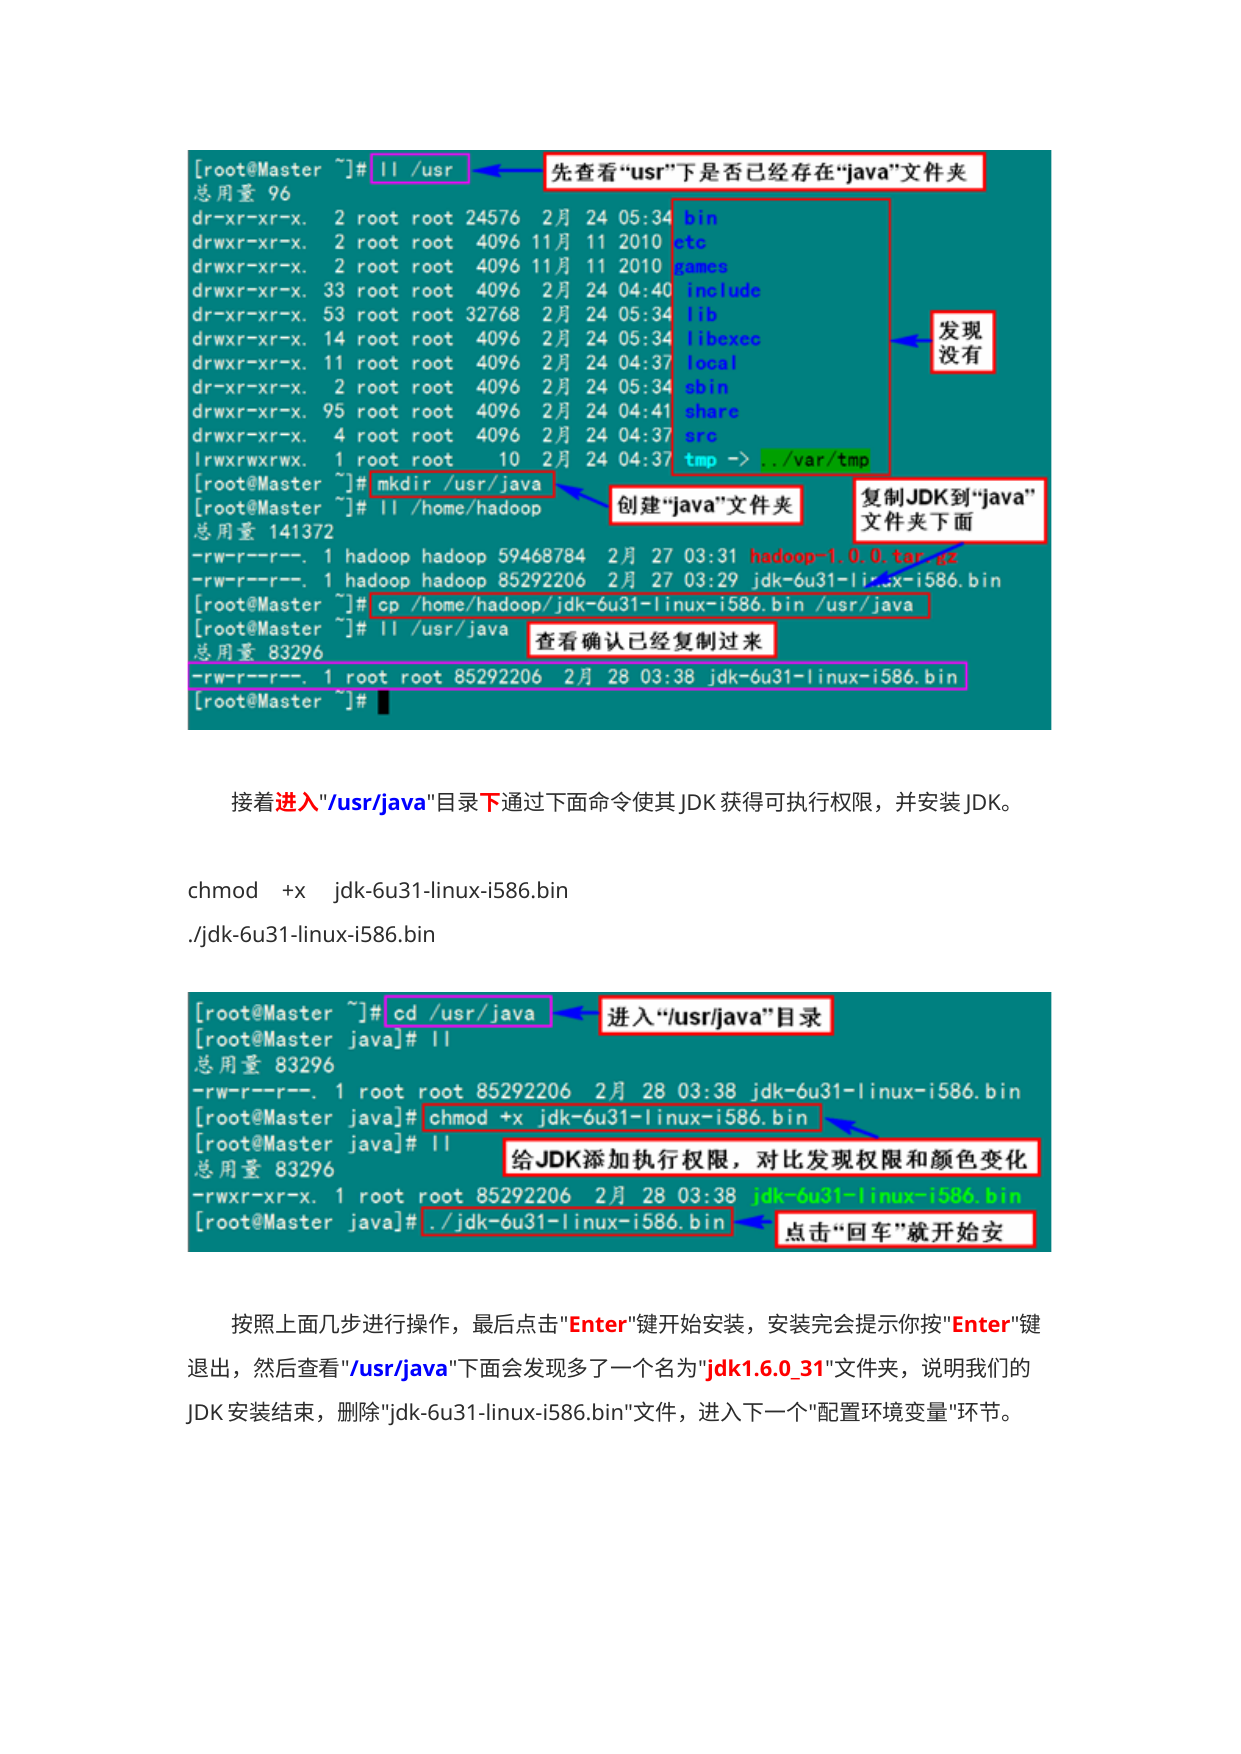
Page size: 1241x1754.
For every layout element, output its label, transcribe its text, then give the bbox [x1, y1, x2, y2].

picture [187, 992, 1052, 1252]
text ./jdk-6u31-linux-i586.bin [187, 905, 1053, 948]
text chmod +x jdk-6u31-linux-i586.bin [187, 861, 1053, 905]
picture [187, 150, 1052, 730]
text 按照上面几步进行操作，最后点击"Enter"键开始安装，安装完会提示你按"Enter"键退出，然后查看"/usr/java"下面会发现多了一个名为"jdk1.6.0_31"文件夹，说明我们的JDK安装结束，删除"jdk-6u31-linux-i586.bin"文件，进入下一个"配置环境变量"环节。 [187, 1295, 1053, 1427]
text 接着进入"/usr/java"目录下通过下面命令使其JDK获得可执行权限，并安装JDK。 [187, 773, 1053, 817]
